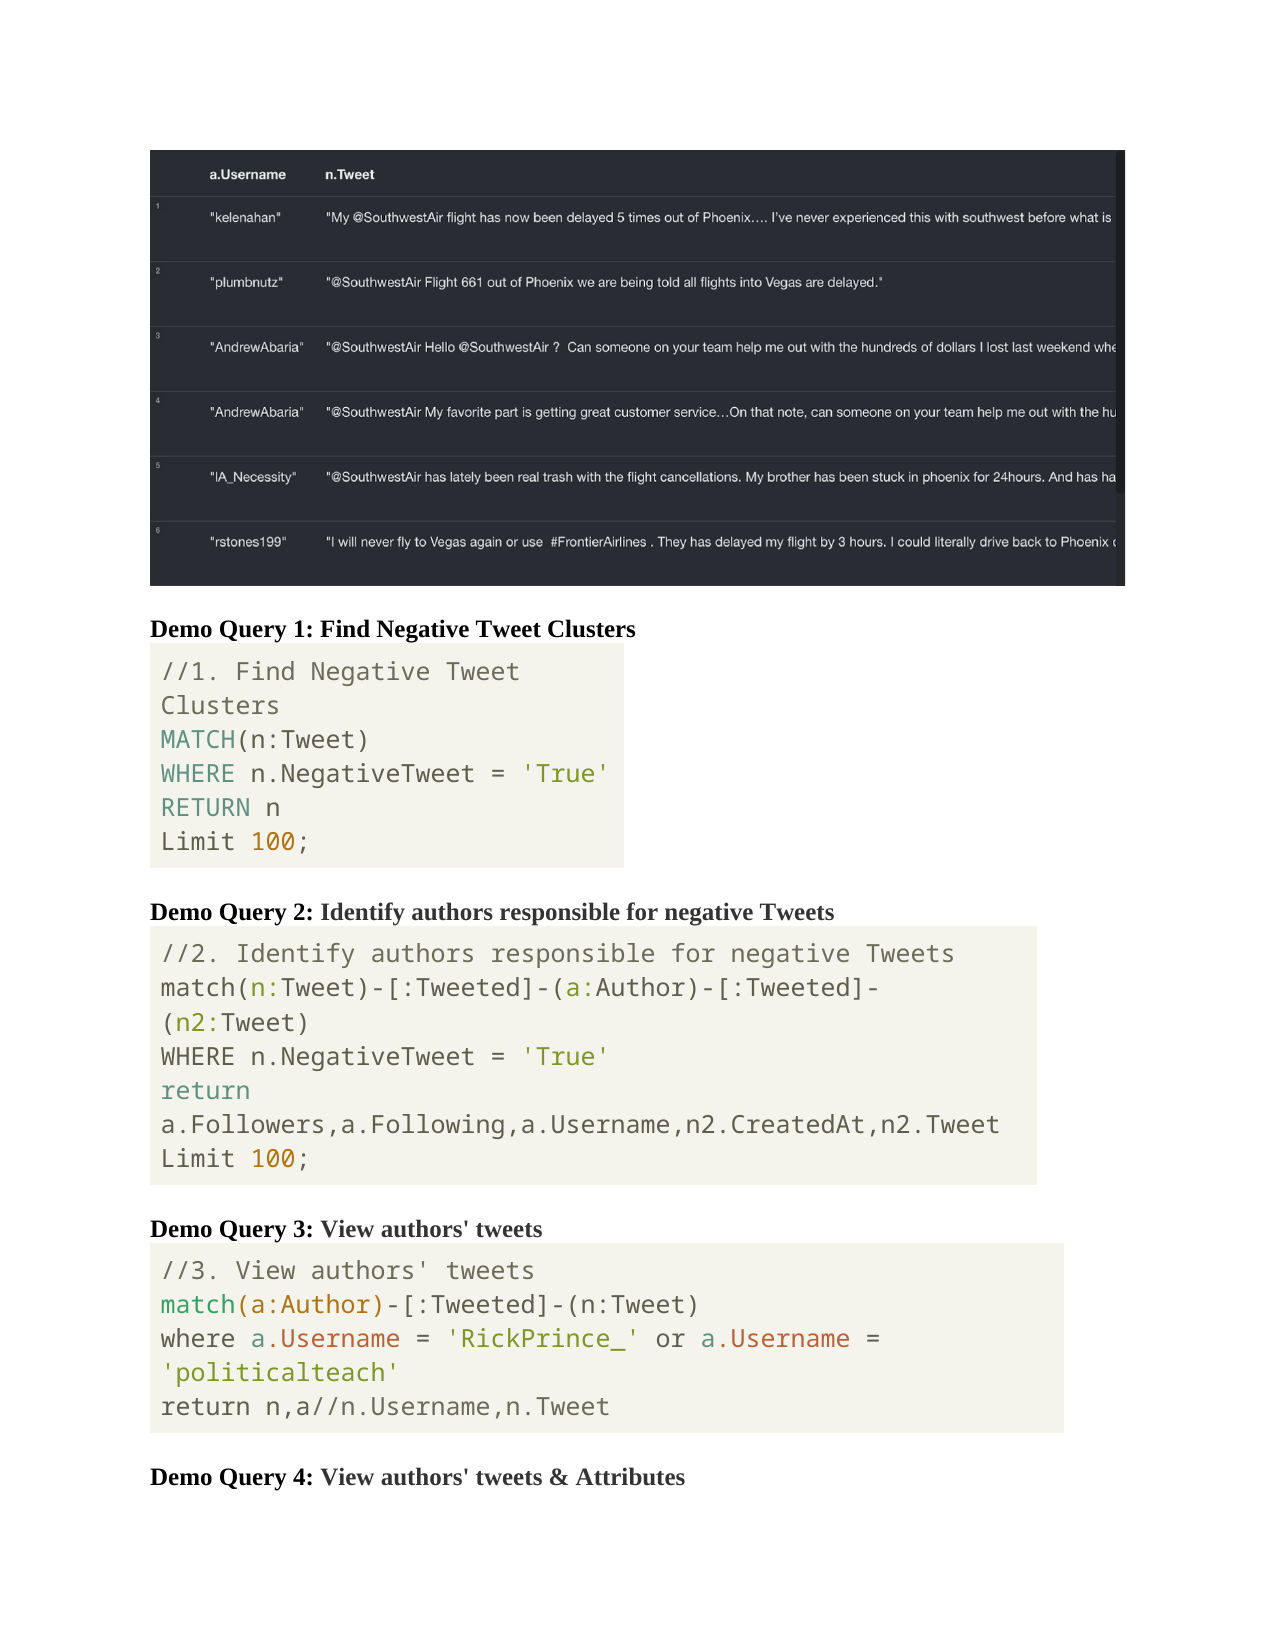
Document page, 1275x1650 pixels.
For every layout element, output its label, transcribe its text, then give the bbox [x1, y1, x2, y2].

text Demo Query 2: Identify authors responsible for negative Tweets [150, 897, 1125, 926]
table_header //1. Find Negative Tweet Clusters MATCH(n:Tweet) WHERE n.NegativeTweet = 'True' RETURN n Limit 100; [150, 643, 624, 868]
table_header //2. Identify authors responsible for negative Tweets match(n:Tweet)-[:Tweeted]-(a:Author)-[:Tweeted]-(n2:Tweet) WHERE n.NegativeTweet = 'True' return a.Followers,a.Following,a.Username,n2.CreatedAt,n2.Tweet Limit 100; [150, 926, 1037, 1185]
text Demo Query 4: View authors' tweets & Attributes [150, 1462, 1125, 1491]
table_header //3. View authors' tweets match(a:Author)-[:Tweeted]-(n:Tweet) where a.Username = 'RickPrince_' or a.Username = 'politicalteach' return n,a//n.Username,n.Tweet [150, 1243, 1064, 1433]
picture [150, 150, 1125, 586]
text Demo Query 1: Find Negative Tweet Clusters [150, 614, 1125, 643]
text Demo Query 3: View authors' tweets [150, 1214, 1125, 1242]
